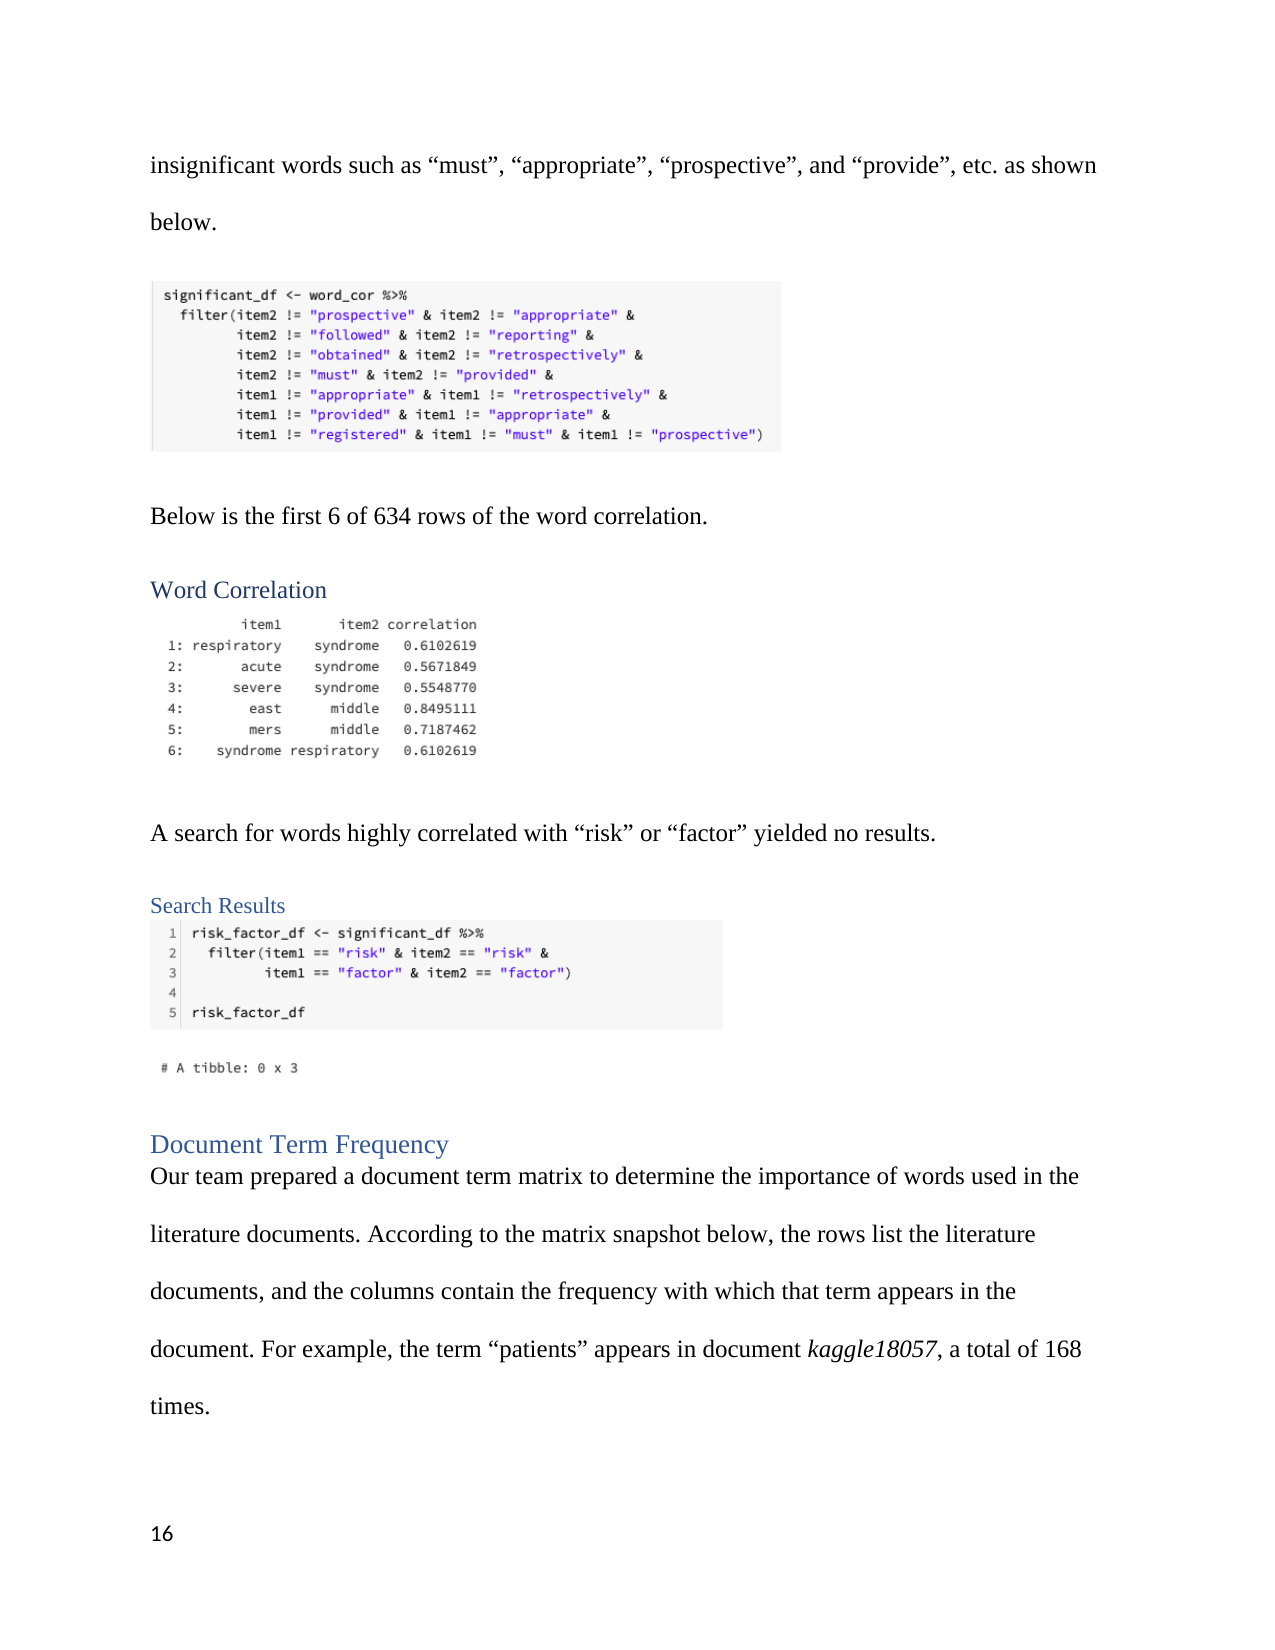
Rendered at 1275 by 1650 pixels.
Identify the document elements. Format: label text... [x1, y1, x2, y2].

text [150, 150, 1125, 236]
subtitle Search Results [150, 892, 1125, 918]
subtitle Document Term Frequency [150, 1128, 1125, 1159]
text Our team prepared a document term matrix to determine the importance of words used in the literature documents. According to the matrix snapshot below, the rows list the literature documents, and the columns contain the frequency with which that term appears in the document. For example, the term “patients” appears in document kaggle18057, a total of 168 times. [150, 1161, 1125, 1420]
picture [150, 920, 723, 1083]
picture [150, 606, 509, 774]
subtitle Word Correlation [150, 576, 1125, 604]
text A search for words highly correlated with “risk” or “factor” yielded no results. [150, 818, 1125, 847]
text Below is the first 6 of 634 rows of the word correlation. [150, 501, 1125, 530]
picture [150, 281, 782, 457]
